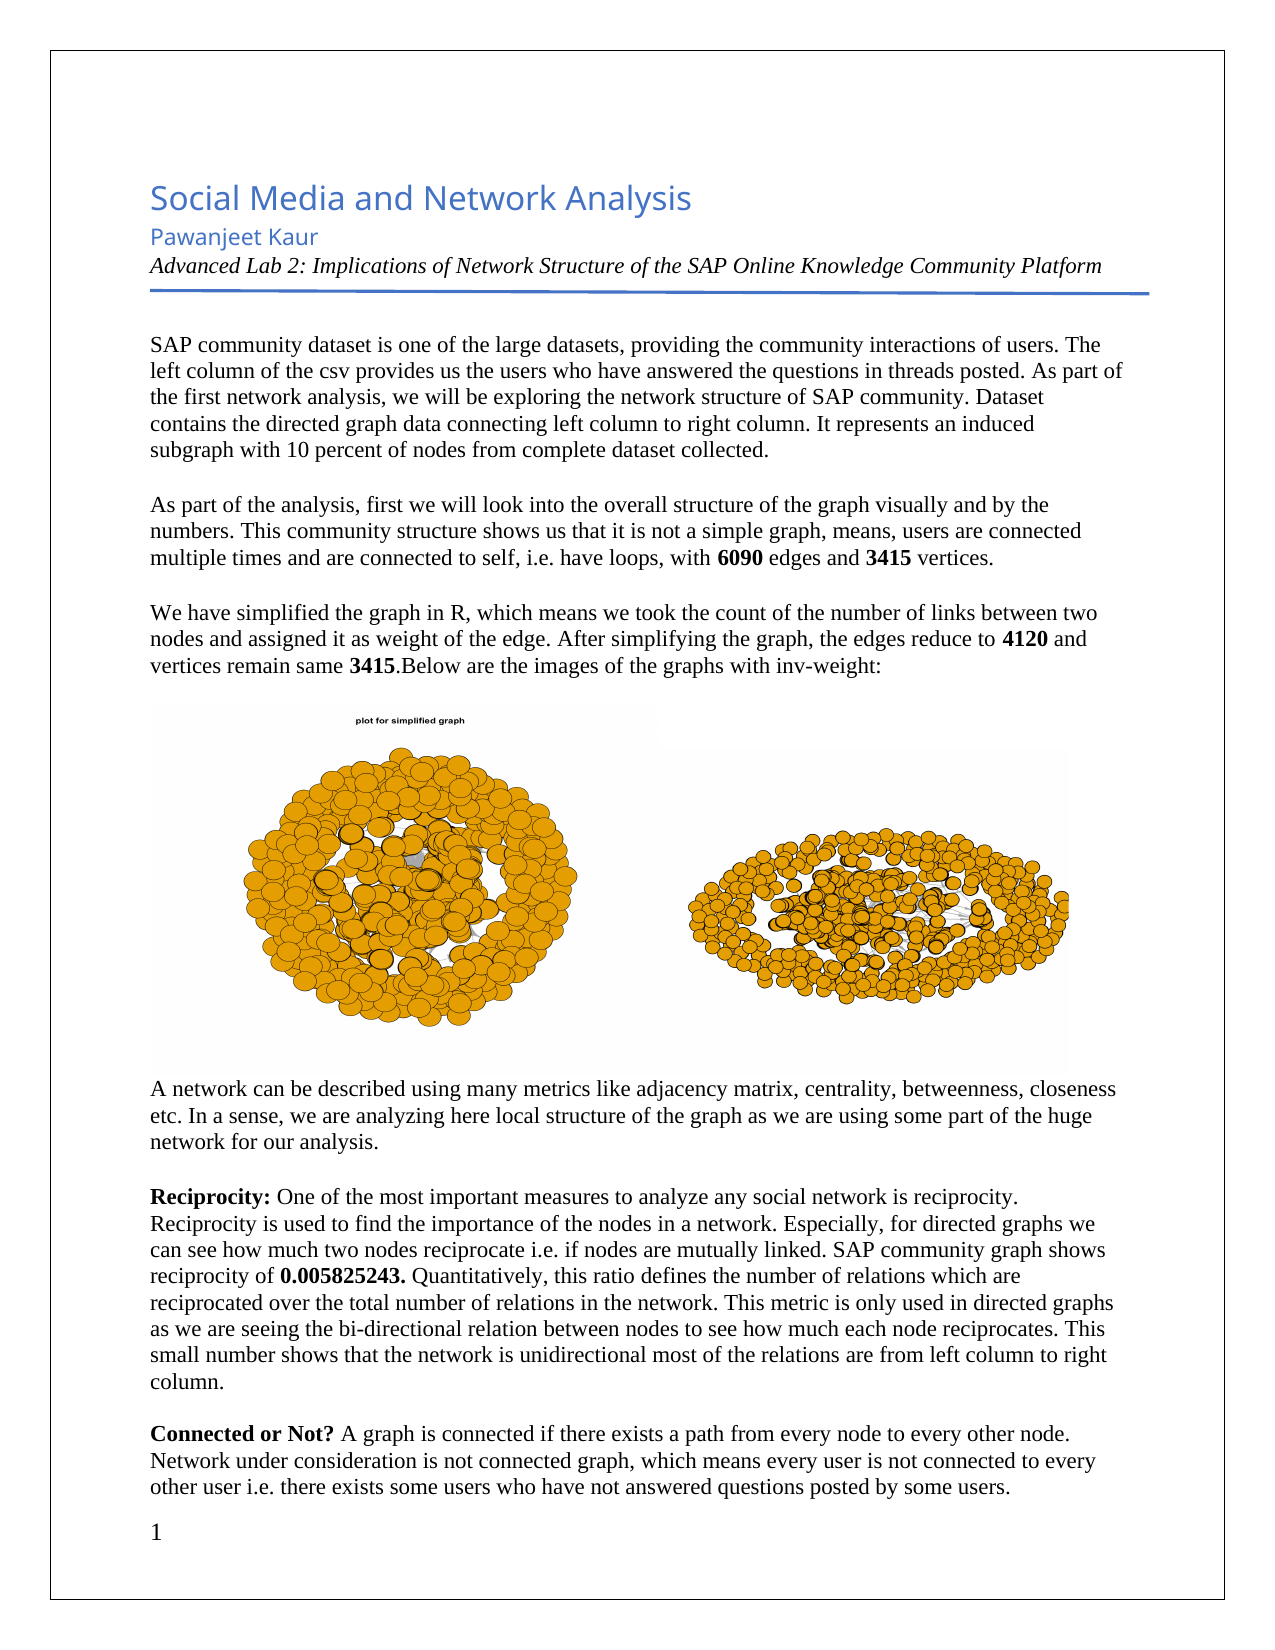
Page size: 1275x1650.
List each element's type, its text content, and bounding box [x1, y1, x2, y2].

text Connected or Not? A graph is connected if there exists a path from every node to every other node. Network under consideration is not connected graph, which means every user is not connected to every other user i.e. there exists some users who have not answered questions posted by some users. [150, 1421, 1125, 1499]
text As part of the analysis, first we will look into the overall structure of the graph visually and by the numbers. This community structure shows us that it is not a simple graph, means, users are connected multiple times and are connected to self, i.e. have loops, with 6090 edges and 3415 vertices. [150, 491, 1125, 570]
picture [150, 704, 1069, 1076]
text Reciprocity: One of the most important measures to analyze any social network is reciprocity. Reciprocity is used to find the importance of the nodes in a network. Especially, for directed graphs we can see how much two nodes reciprocate i.e. if nodes are mutually linked. SAP community graph shows reciprocity of 0.005825243. Quantitatively, this ratio defines the number of relations which are reciprocated over the total number of relations in the network. This metric is only used in directed graphs as we are seeing the bi-directional relation between nodes to see how much each node reciprocates. This small number shows that the network is unidirectional most of the relations are from left column to right column. [150, 1183, 1125, 1394]
text A network can be described using many metrics like adjacency matrix, centrality, betweenness, closeness etc. In a sense, we are analyzing here local structure of the graph as we are using some part of the huge network for our analysis. [150, 1076, 1125, 1154]
text We have simplified the graph in R, which means we took the count of the number of links between two nodes and assigned it as weight of the edge. After simplifying the graph, the edges reduce to 4120 and vertices remain same 3415.Below are the images of the graphs with inv-weight: [150, 570, 1125, 678]
subtitle Social Media and Network Analysis Pawanjeet Kaur [150, 175, 1125, 252]
text SAP community dataset is one of the large datasets, providing the community interactions of users. The left column of the csv provides us the users who have answered the questions in threads posted. As part of the first network analysis, we will be exploring the network structure of SAP community. Dataset contains the directed graph data connecting left column to right column. It represents an induced subgraph with 10 percent of nodes from complete dataset collected. [150, 331, 1125, 462]
text Advanced Lab 2: Implications of Network Structure of the SAP Online Knowledge Community Platform [150, 252, 1125, 278]
